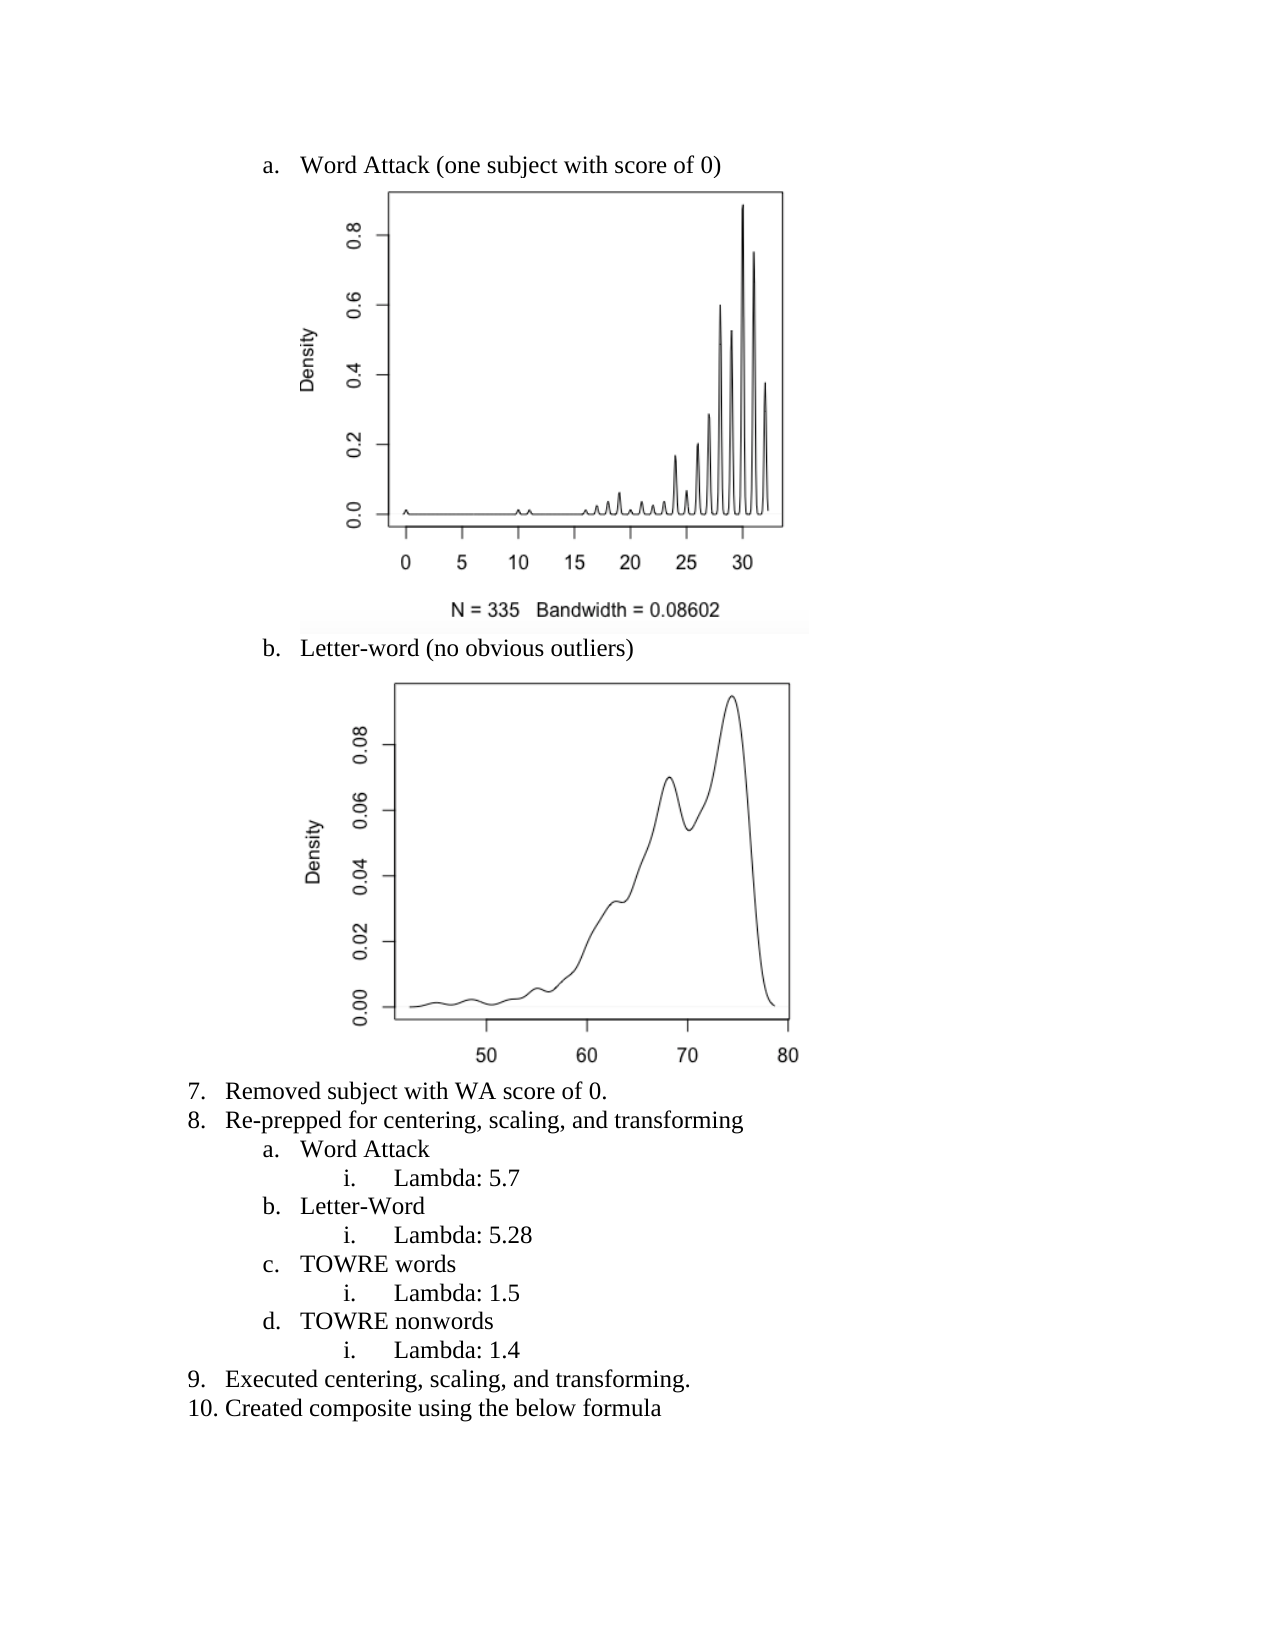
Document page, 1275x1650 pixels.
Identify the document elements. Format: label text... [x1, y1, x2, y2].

list TOWRE words [262, 1249, 1125, 1278]
list Created composite using the below formula [187, 1393, 1125, 1421]
list Lambda: 5.7 [356, 1163, 1125, 1191]
list Removed subject with WA score of 0. [187, 1076, 1125, 1105]
list Lambda: 1.4 [356, 1335, 1125, 1364]
list Lambda: 1.5 [356, 1278, 1125, 1306]
picture [300, 662, 829, 1077]
list TOWRE nonwords [262, 1306, 1125, 1335]
picture [300, 178, 809, 634]
list Word Attack [262, 1134, 1125, 1163]
list Re-prepped for centering, scaling, and transforming [187, 1105, 1125, 1134]
list Lambda: 5.28 [356, 1220, 1125, 1249]
list Executed centering, scaling, and transforming. [187, 1364, 1125, 1393]
list Letter-word (no obvious outliers) [262, 633, 1125, 662]
list Letter-Word [262, 1191, 1125, 1220]
